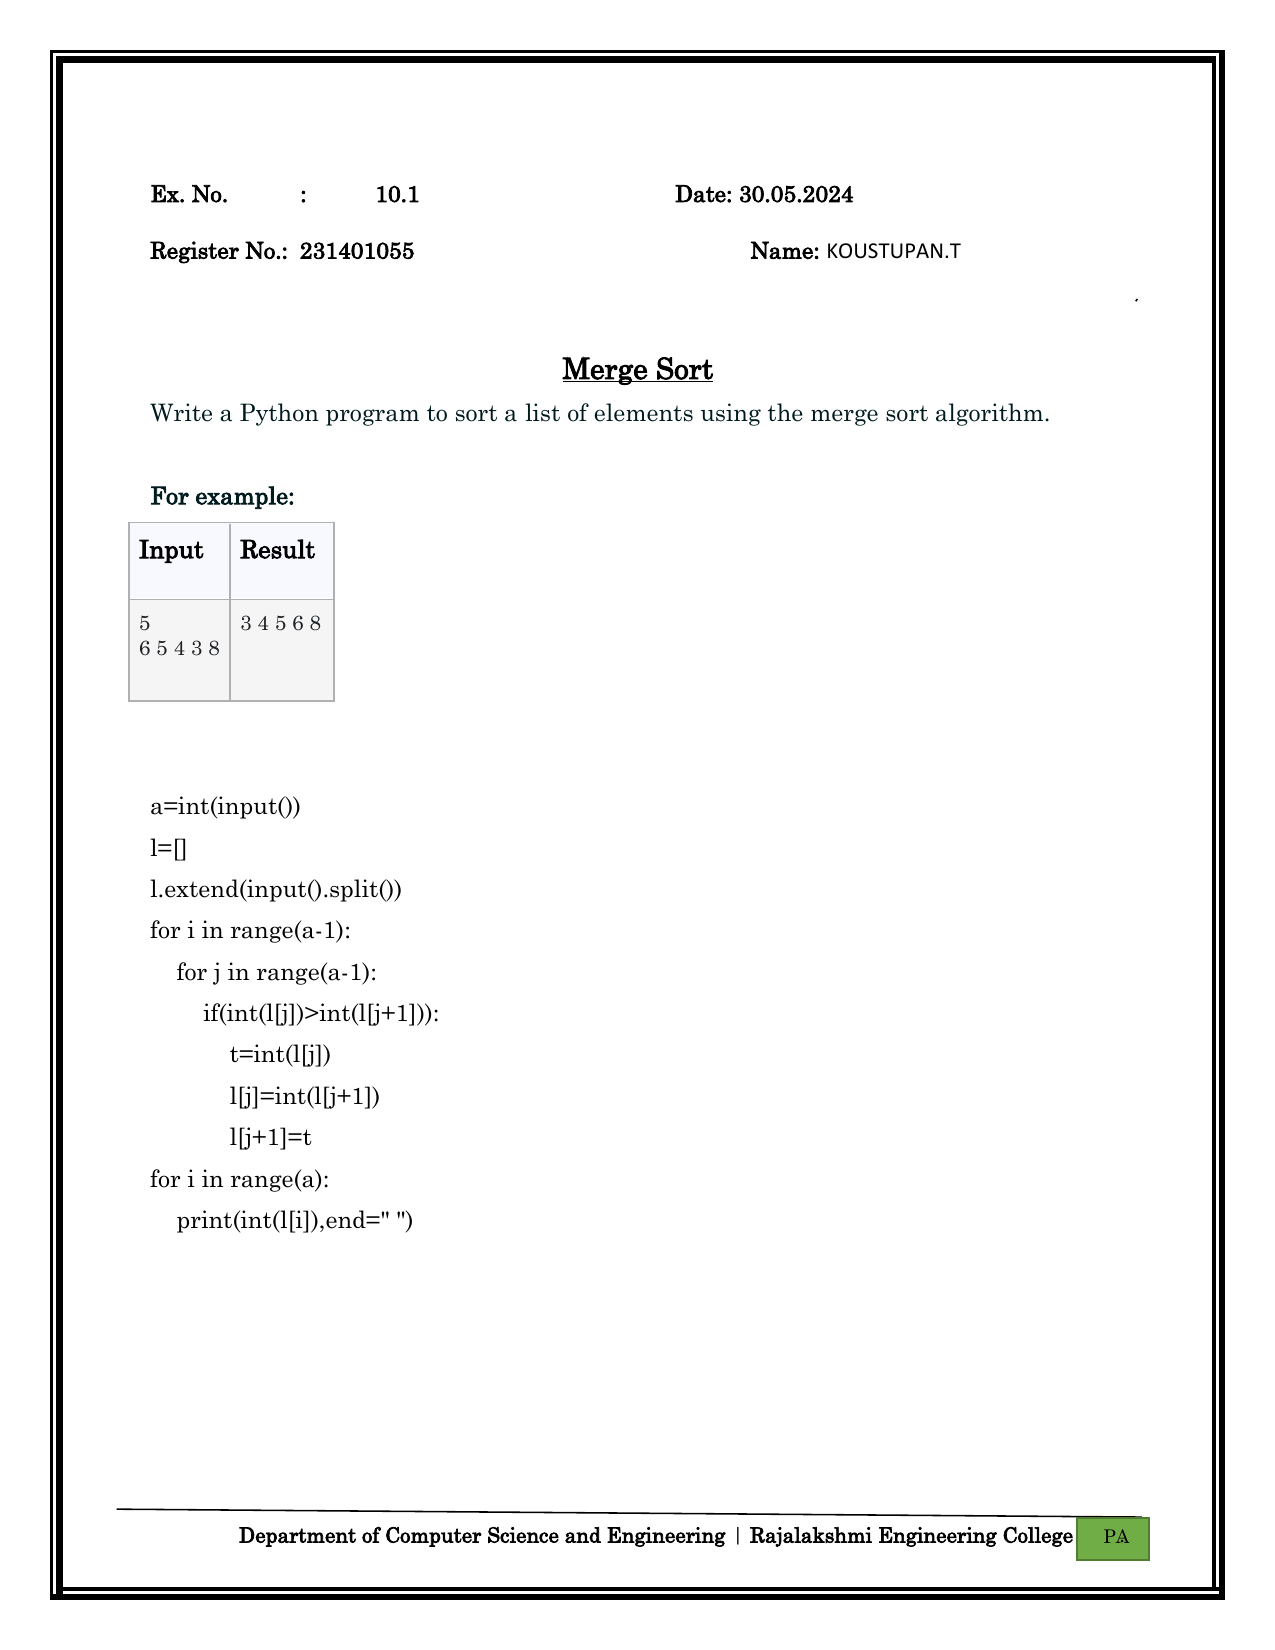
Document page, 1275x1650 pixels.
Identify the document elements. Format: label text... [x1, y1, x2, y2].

text l[j]=int(l[j+1]) [150, 1081, 1125, 1109]
text l=[] [150, 832, 1125, 861]
text a=int(input()) [150, 791, 1125, 820]
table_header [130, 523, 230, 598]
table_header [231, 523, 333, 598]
text Merge Sort [150, 350, 1125, 385]
text if(int(l[j])>int(l[j+1])): [150, 998, 1125, 1027]
text l.extend(input().split()) [150, 874, 1125, 903]
text for j in range(a-1): [150, 957, 1125, 985]
text For example: [150, 481, 1125, 509]
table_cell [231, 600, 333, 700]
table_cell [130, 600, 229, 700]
text Ex. No. : 10.1 Date: 30.05.2024 [150, 179, 1125, 207]
text t=int(l[j]) [150, 1039, 1125, 1068]
text for i in range(a): [150, 1163, 1125, 1192]
text Register No.: 231401055 Name: KOUSTUPAN.T [150, 236, 1125, 264]
text Write a Python program to sort a list of elements using the merge sort algorithm. [150, 398, 1125, 427]
text l[j+1]=t [150, 1122, 1125, 1151]
text for i in range(a-1): [150, 915, 1125, 944]
text print(int(l[i]),end=" ") [150, 1205, 1125, 1233]
